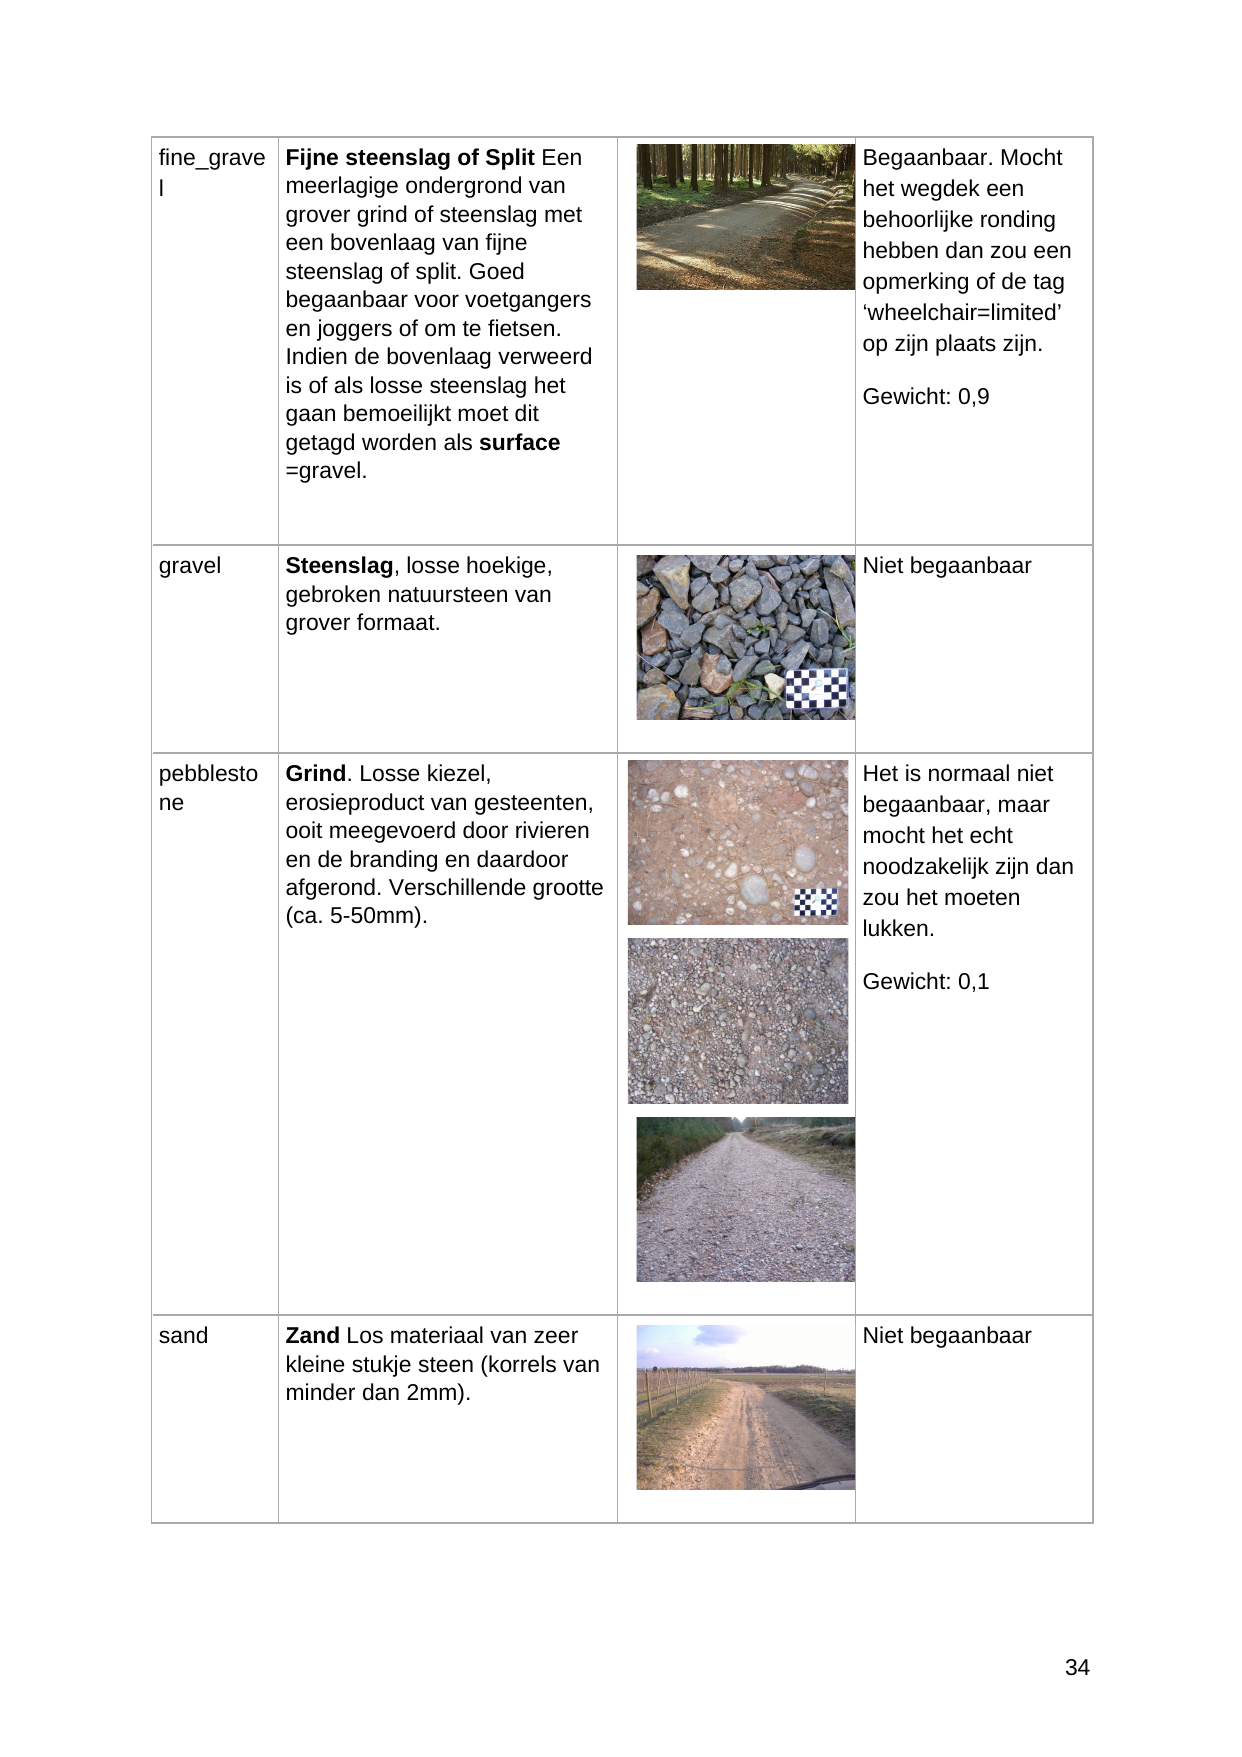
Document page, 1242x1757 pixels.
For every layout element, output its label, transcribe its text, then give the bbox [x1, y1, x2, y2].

picture [636, 555, 856, 720]
table_cell Niet begaanbaar [856, 1316, 1092, 1522]
table_header fine_grave l [152, 138, 278, 544]
table_cell Het is normaal niet begaanbaar, maar mocht het echt noodzakelijk zijn dan zou het moeten lukken. Gewicht: 0,1 [856, 754, 1092, 1314]
table_cell [618, 1316, 855, 1522]
table_header Fijne steenslag of Split​ Een meerlagige ondergrond van grover grind of steenslag met een bovenlaag van fijne steenslag of split. Goed begaanbaar voor voetgangers en joggers of om te fietsen. Indien de bovenlaag verweerd is of als losse steenslag het gaan bemoeilijkt moet dit getagd worden als surface​=gravel. [279, 138, 617, 544]
picture [627, 938, 849, 1104]
table_cell gravel [152, 545, 278, 752]
table_cell [618, 754, 855, 1314]
table_cell Niet begaanbaar [856, 546, 1092, 752]
picture [636, 1325, 856, 1490]
table_header Begaanbaar. Mocht het wegdek een behoorlijke ronding hebben dan zou een opmerking of de tag ‘wheelchair=limited’ op zijn plaats zijn. Gewicht: 0,9 [856, 138, 1092, 544]
table_cell sand [152, 1315, 278, 1522]
picture [636, 144, 856, 290]
table_header [618, 138, 855, 544]
table_cell Grind​. Losse kiezel, erosieproduct van gesteenten, ooit meegevoerd door rivieren en de branding en daardoor afgerond. Verschillende grootte (ca. 5-50mm). [279, 754, 617, 1314]
table_cell Zand​ Los materiaal van zeer kleine stukje steen (korrels van minder dan 2mm). [279, 1316, 617, 1522]
table_cell [618, 546, 855, 752]
picture [636, 1117, 856, 1282]
table_cell Steenslag​, losse hoekige, gebroken natuursteen van grover formaat. [279, 546, 617, 752]
picture [627, 760, 849, 925]
table_cell pebblesto ne [152, 753, 278, 1314]
